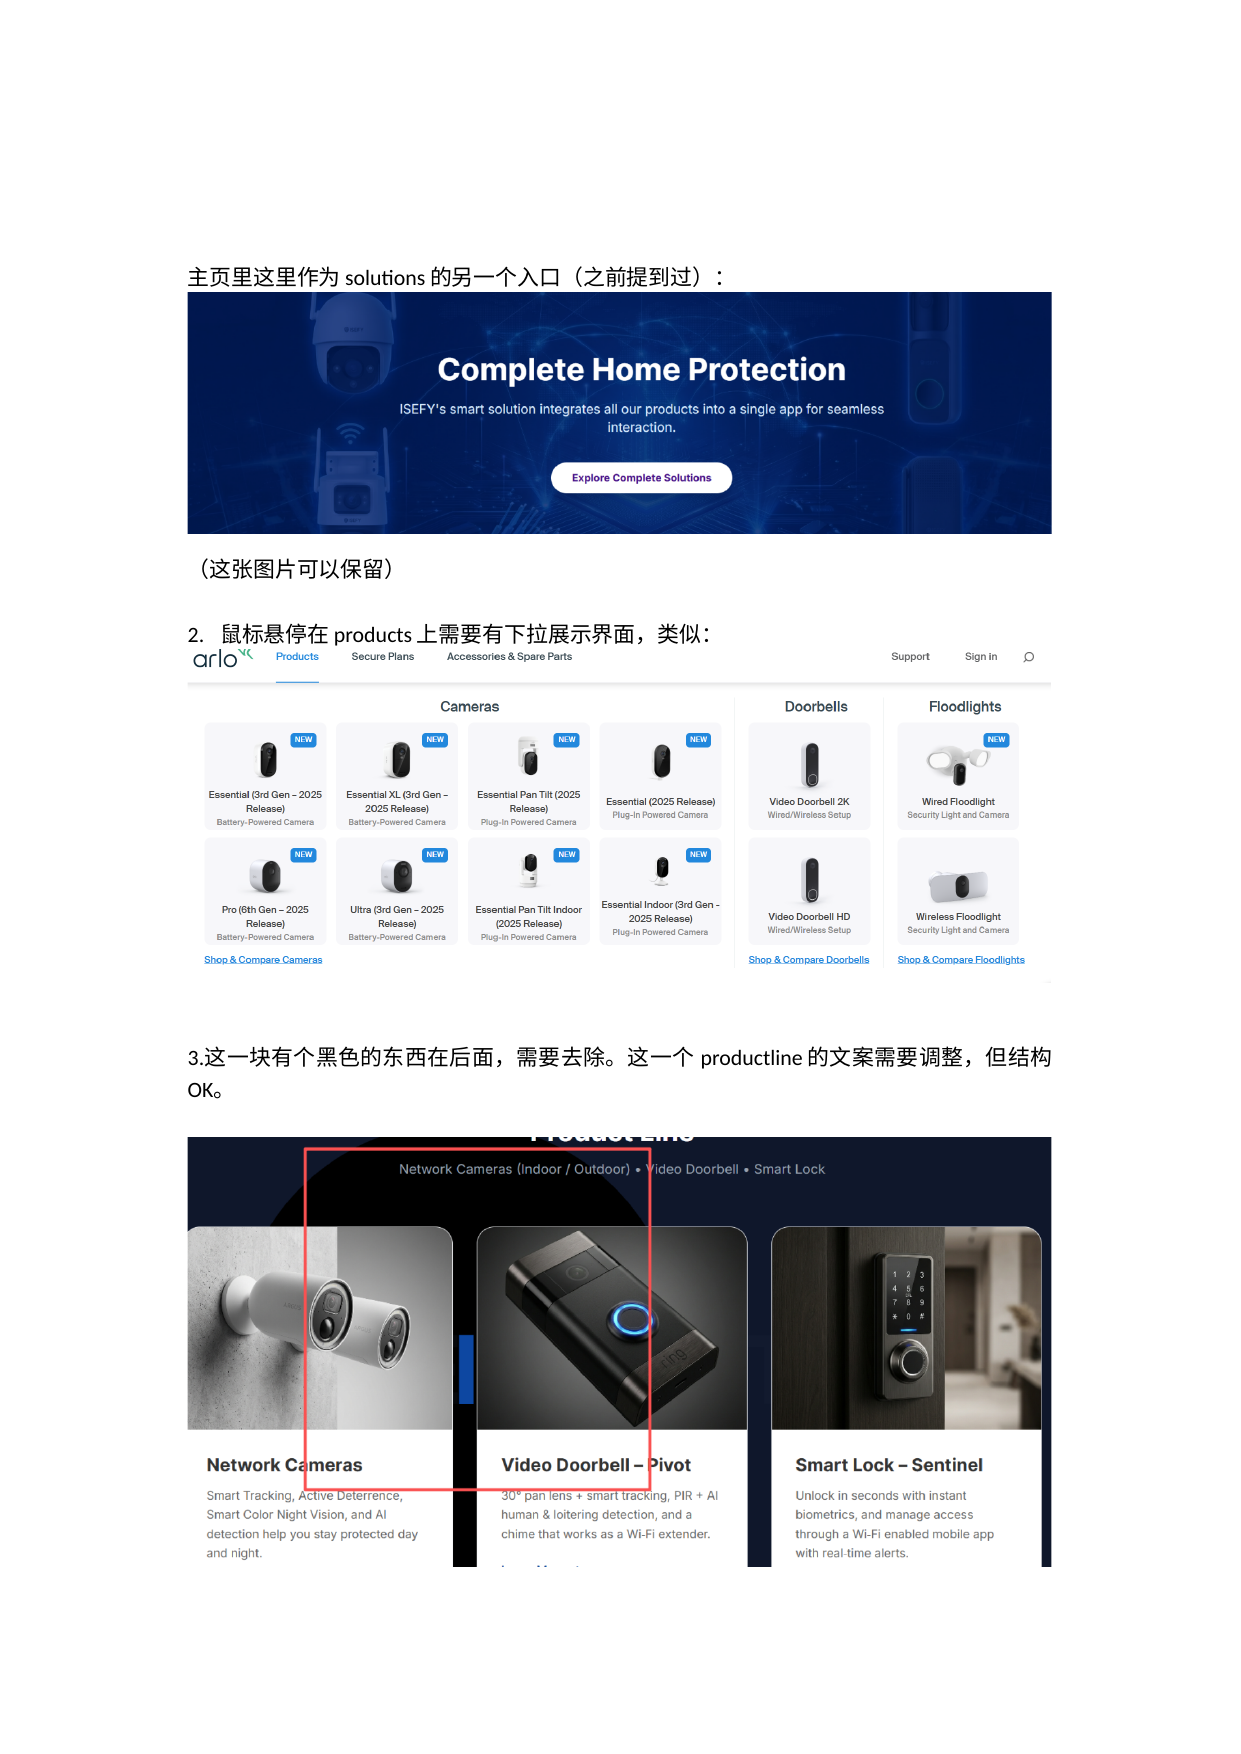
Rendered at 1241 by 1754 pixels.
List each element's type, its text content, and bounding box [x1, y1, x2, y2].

picture [187, 649, 1051, 983]
picture [187, 292, 1052, 534]
list 主页里这里作为solutions的另一个入口（之前提到过）： [187, 259, 1053, 292]
list 鼠标悬停在products上需要有下拉展示界面，类似： [187, 617, 1053, 649]
list 3.这一块有个黑色的东西在后面，需要去除。这一个productline的文案需要调整，但结构OK。 [187, 1039, 1053, 1104]
picture [187, 1137, 1052, 1567]
